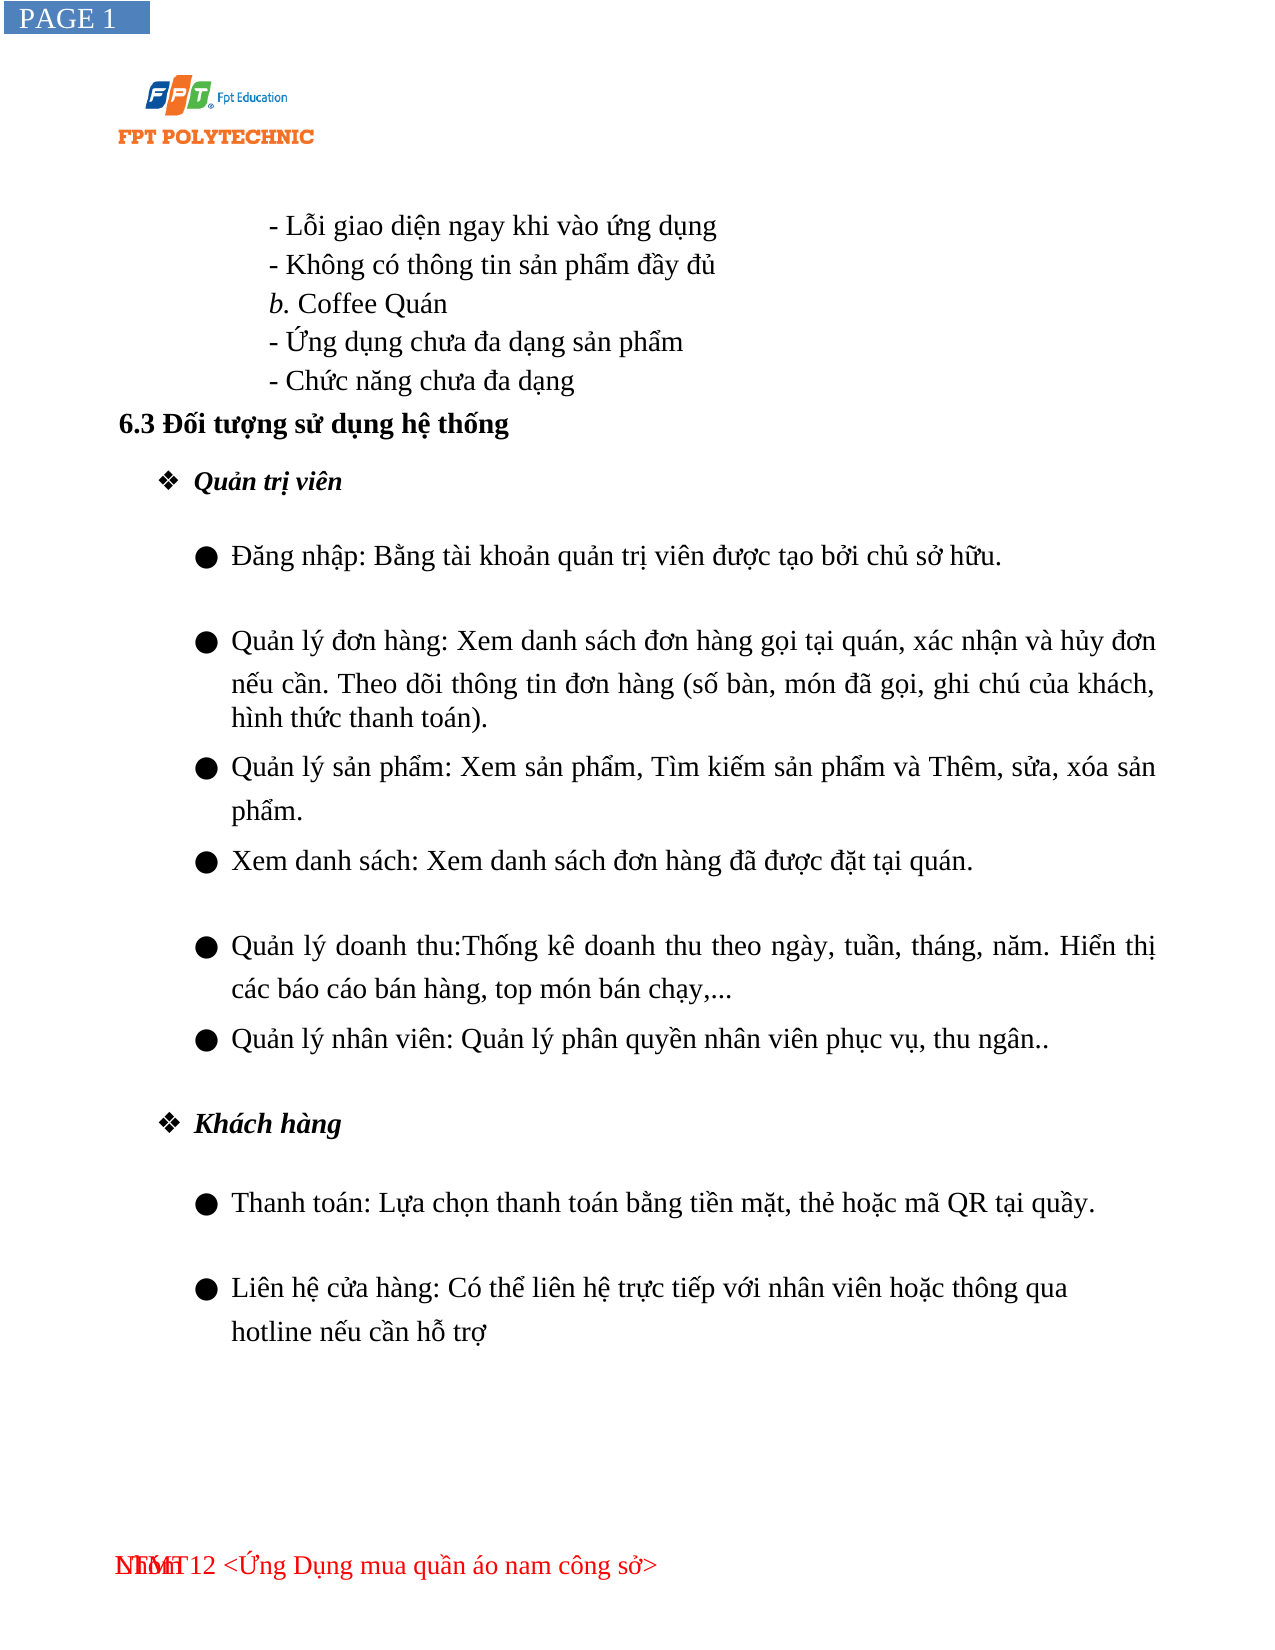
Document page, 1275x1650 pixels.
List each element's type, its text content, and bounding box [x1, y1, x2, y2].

list Xem danh sách: Xem danh sách đơn hàng đã được đặt tại quán. [194, 827, 1200, 887]
picture [118, 75, 314, 144]
list Quản trị viên [156, 451, 1200, 506]
list Quản lý doanh thu:Thống kê doanh thu theo ngày, tuần, tháng, năm. Hiển thị các báo cáo bán hàng, top món bán chạy,... [193, 912, 1157, 1005]
list Đăng nhập: Bằng tài khoản quản trị viên được tạo bởi chủ sở hữu. [194, 522, 1200, 582]
list Quản lý sản phẩm: Xem sản phẩm, Tìm kiếm sản phẩm và Thêm, sửa, xóa sản phẩm. [193, 734, 1156, 827]
list Coffee Quán [268, 286, 1200, 319]
list Quản lý đơn hàng: Xem danh sách đơn hàng gọi tại quán, xác nhận và hủy đơn nếu cần. Theo dõi thông tin đơn hàng (số bàn, món đã gọi, ghi chú của khách, hình thức thanh toán). [193, 607, 1157, 734]
subtitle Đối tượng sử dụng hệ thống [118, 406, 1200, 439]
list Liên hệ cửa hàng: Có thể liên hệ trực tiếp với nhân viên hoặc thông qua hotline nếu cần hỗ trợ [193, 1254, 1156, 1348]
list Ứng dụng chưa đa dạng sản phẩm [269, 324, 1200, 358]
list Thanh toán: Lựa chọn thanh toán bằng tiền mặt, thẻ hoặc mã QR tại quầy. [194, 1169, 1200, 1229]
list Chức năng chưa đa dạng [269, 363, 1200, 396]
list Quản lý nhân viên: Quản lý phân quyền nhân viên phục vụ, thu ngân.. [194, 1005, 1200, 1065]
list Khách hàng [156, 1090, 1200, 1150]
list Không có thông tin sản phẩm đầy đủ [269, 247, 1200, 281]
list Lỗi giao diện ngay khi vào ứng dụng [269, 208, 1200, 242]
